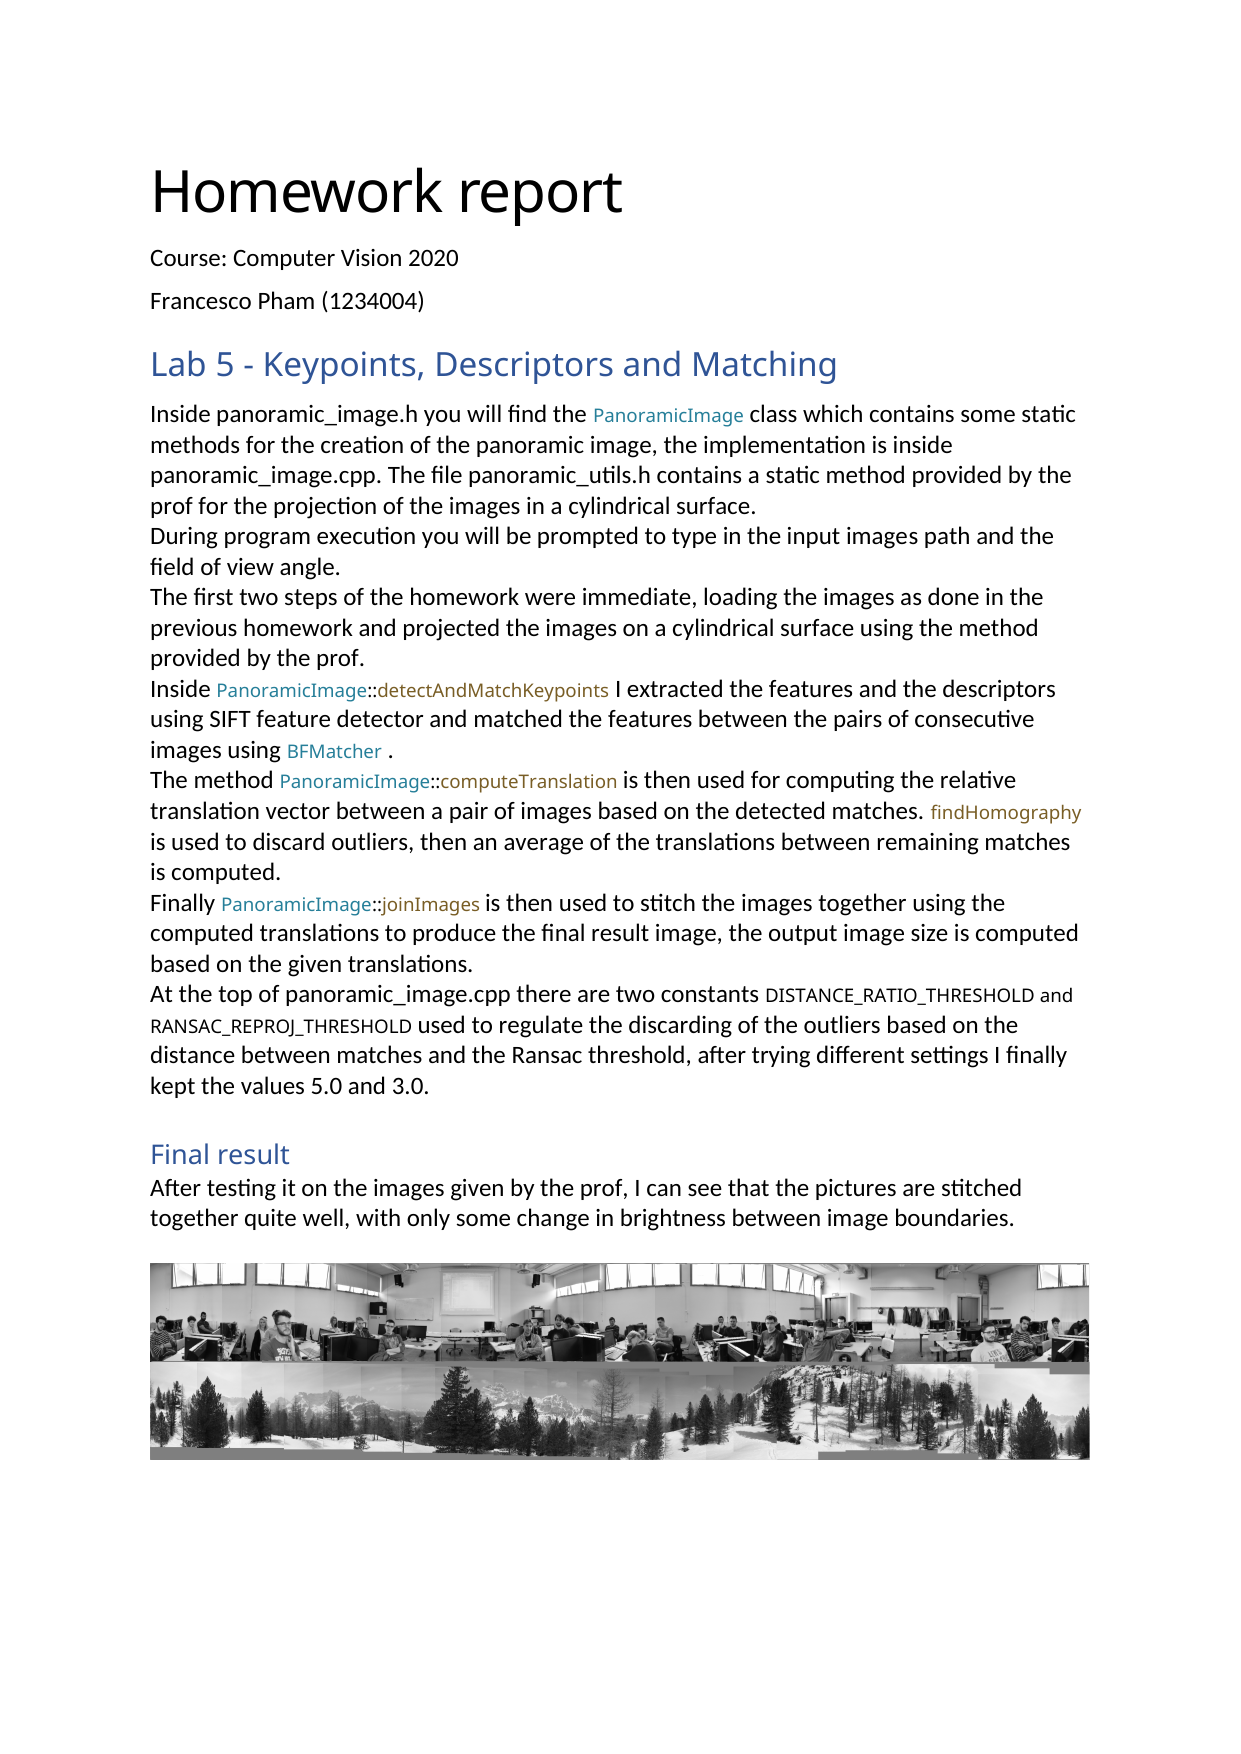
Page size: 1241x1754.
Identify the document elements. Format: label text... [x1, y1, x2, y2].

text Finally PanoramicImage::joinImages is then used to stitch the images together using the computed translations to produce the final result image, the output image size is computed based on the given translations. [150, 887, 1090, 978]
text The method PanoramicImage::computeTranslation is then used for computing the relative translation vector between a pair of images based on the detected matches. findHomography is used to discard outliers, then an average of the translations between remaining matches is computed. [150, 765, 1090, 887]
subtitle Lab 5 - Keypoints, Descriptors and Matching [150, 341, 1090, 386]
text Francesco Pham (1234004) [150, 285, 1090, 316]
text Course: Computer Vision 2020 [150, 242, 1090, 272]
text Inside PanoramicImage::detectAndMatchKeypoints I extracted the features and the descriptors using SIFT feature detector and matched the features between the pairs of consecutive images using BFMatcher . [150, 673, 1090, 765]
text Inside panoramic_image.h you will find the PanoramicImage class which contains some static methods for the creation of the panoramic image, the implementation is inside panoramic_image.cpp. The file panoramic_utils.h contains a static method provided by the prof for the projection of the images in a cylindrical surface. [150, 398, 1090, 521]
text The first two steps of the homework were immediate, loading the images as done in the previous homework and projected the images on a cylindrical surface using the method provided by the prof. [150, 582, 1090, 673]
title Homework report [150, 150, 1090, 229]
text During program execution you will be prompted to type in the input images path and the field of view angle. [150, 521, 1090, 582]
text After testing it on the images given by the prof, I can see that the pictures are stitched together quite well, with only some change in brightness between image boundaries. [150, 1172, 1090, 1233]
picture [150, 1263, 1090, 1460]
text At the top of panoramic_image.cpp there are two constants DISTANCE_RATIO_THRESHOLD and RANSAC_REPROJ_THRESHOLD used to regulate the discarding of the outliers based on the distance between matches and the Ransac threshold, after trying different settings I finally kept the values 5.0 and 3.0. [150, 978, 1090, 1100]
subtitle Final result [150, 1135, 1090, 1172]
